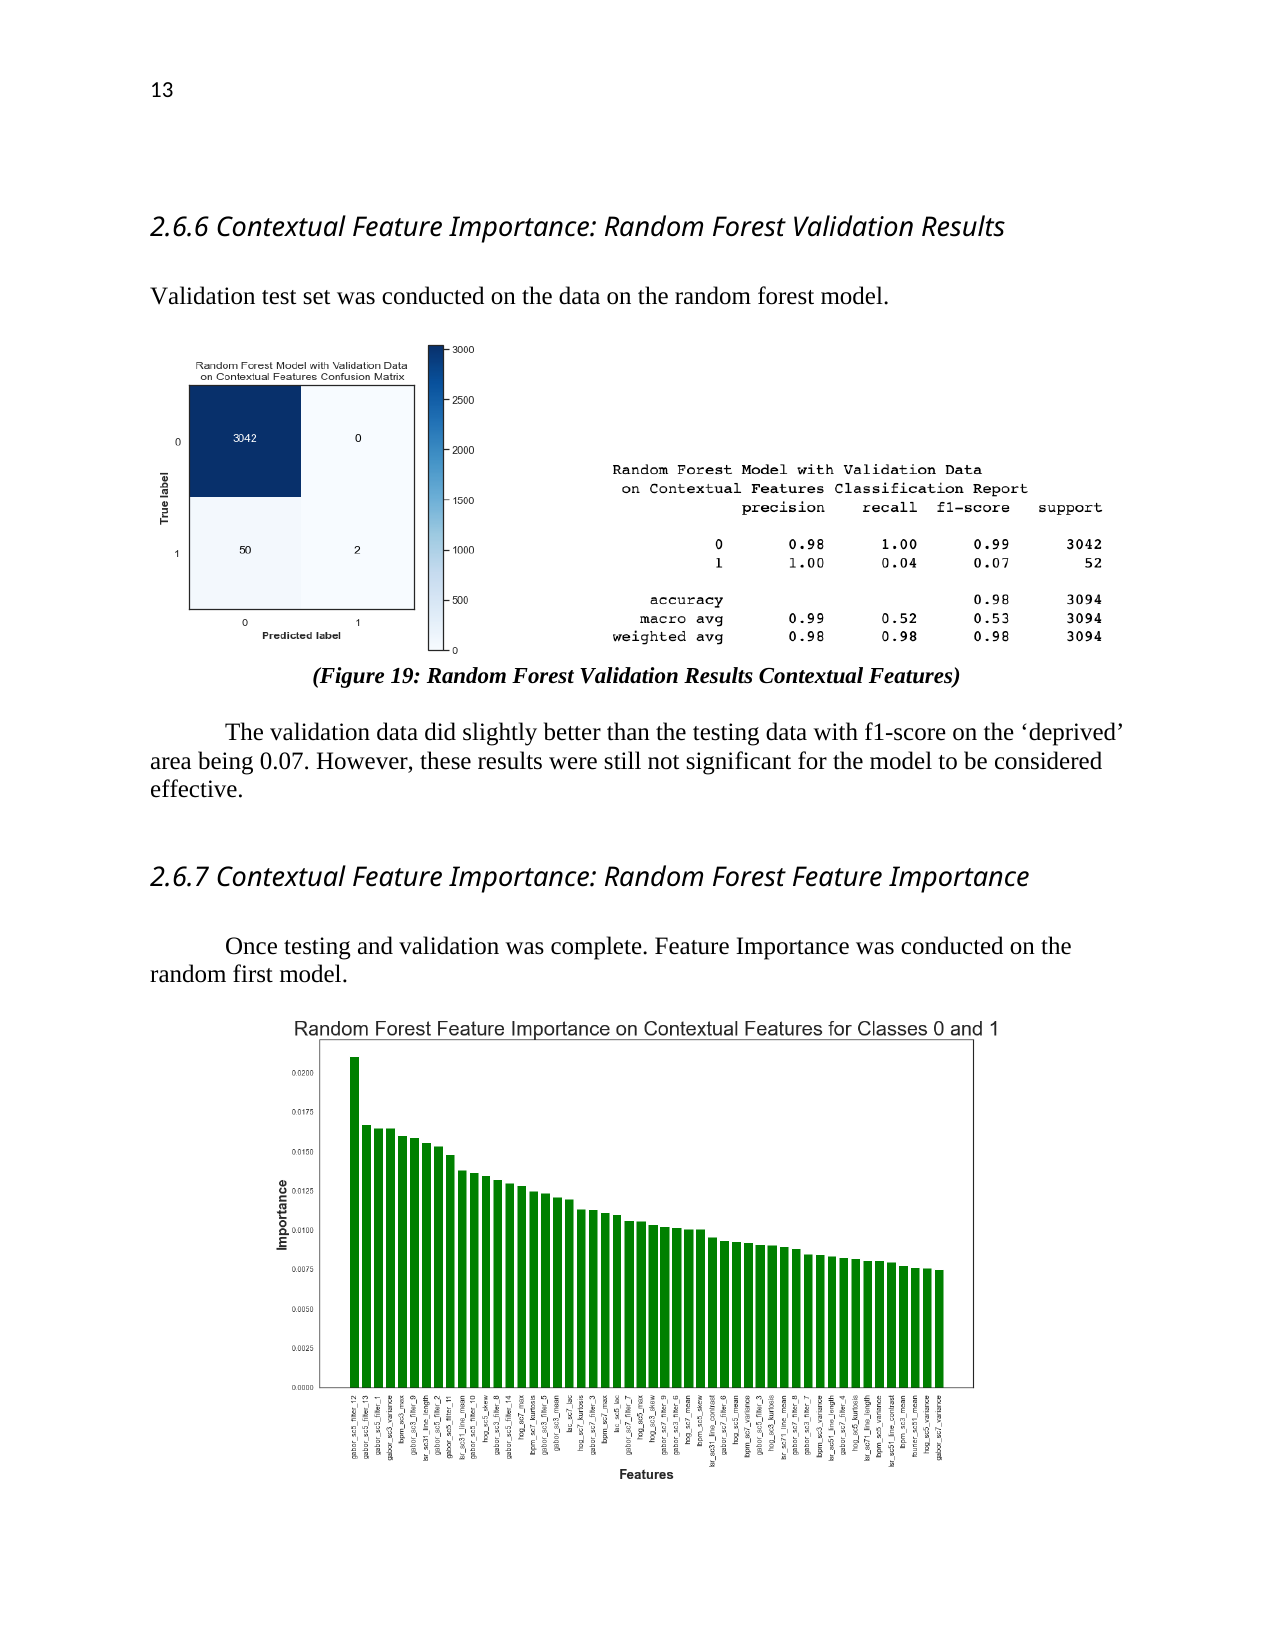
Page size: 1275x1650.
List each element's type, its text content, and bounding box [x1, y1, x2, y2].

text (Figure 19: Random Forest Validation Results Contextual Features) [150, 662, 1125, 688]
text 2.6.6 Contextual Feature Importance: Random Forest Validation Results [150, 207, 1125, 244]
picture [271, 1017, 1004, 1486]
picture [604, 456, 1121, 662]
text The validation data did slightly better than the testing data with f1-score on the ‘deprived’ area being 0.07. However, these results were still not significant for the model to be considered effective. [150, 717, 1125, 803]
text 2.6.7 Contextual Feature Importance: Random Forest Feature Importance [150, 857, 1125, 894]
picture [154, 338, 481, 662]
text Validation test set was conducted on the data on the random forest model. [150, 281, 1125, 310]
text Once testing and validation was complete. Feature Importance was conducted on the random first model. [150, 931, 1125, 988]
